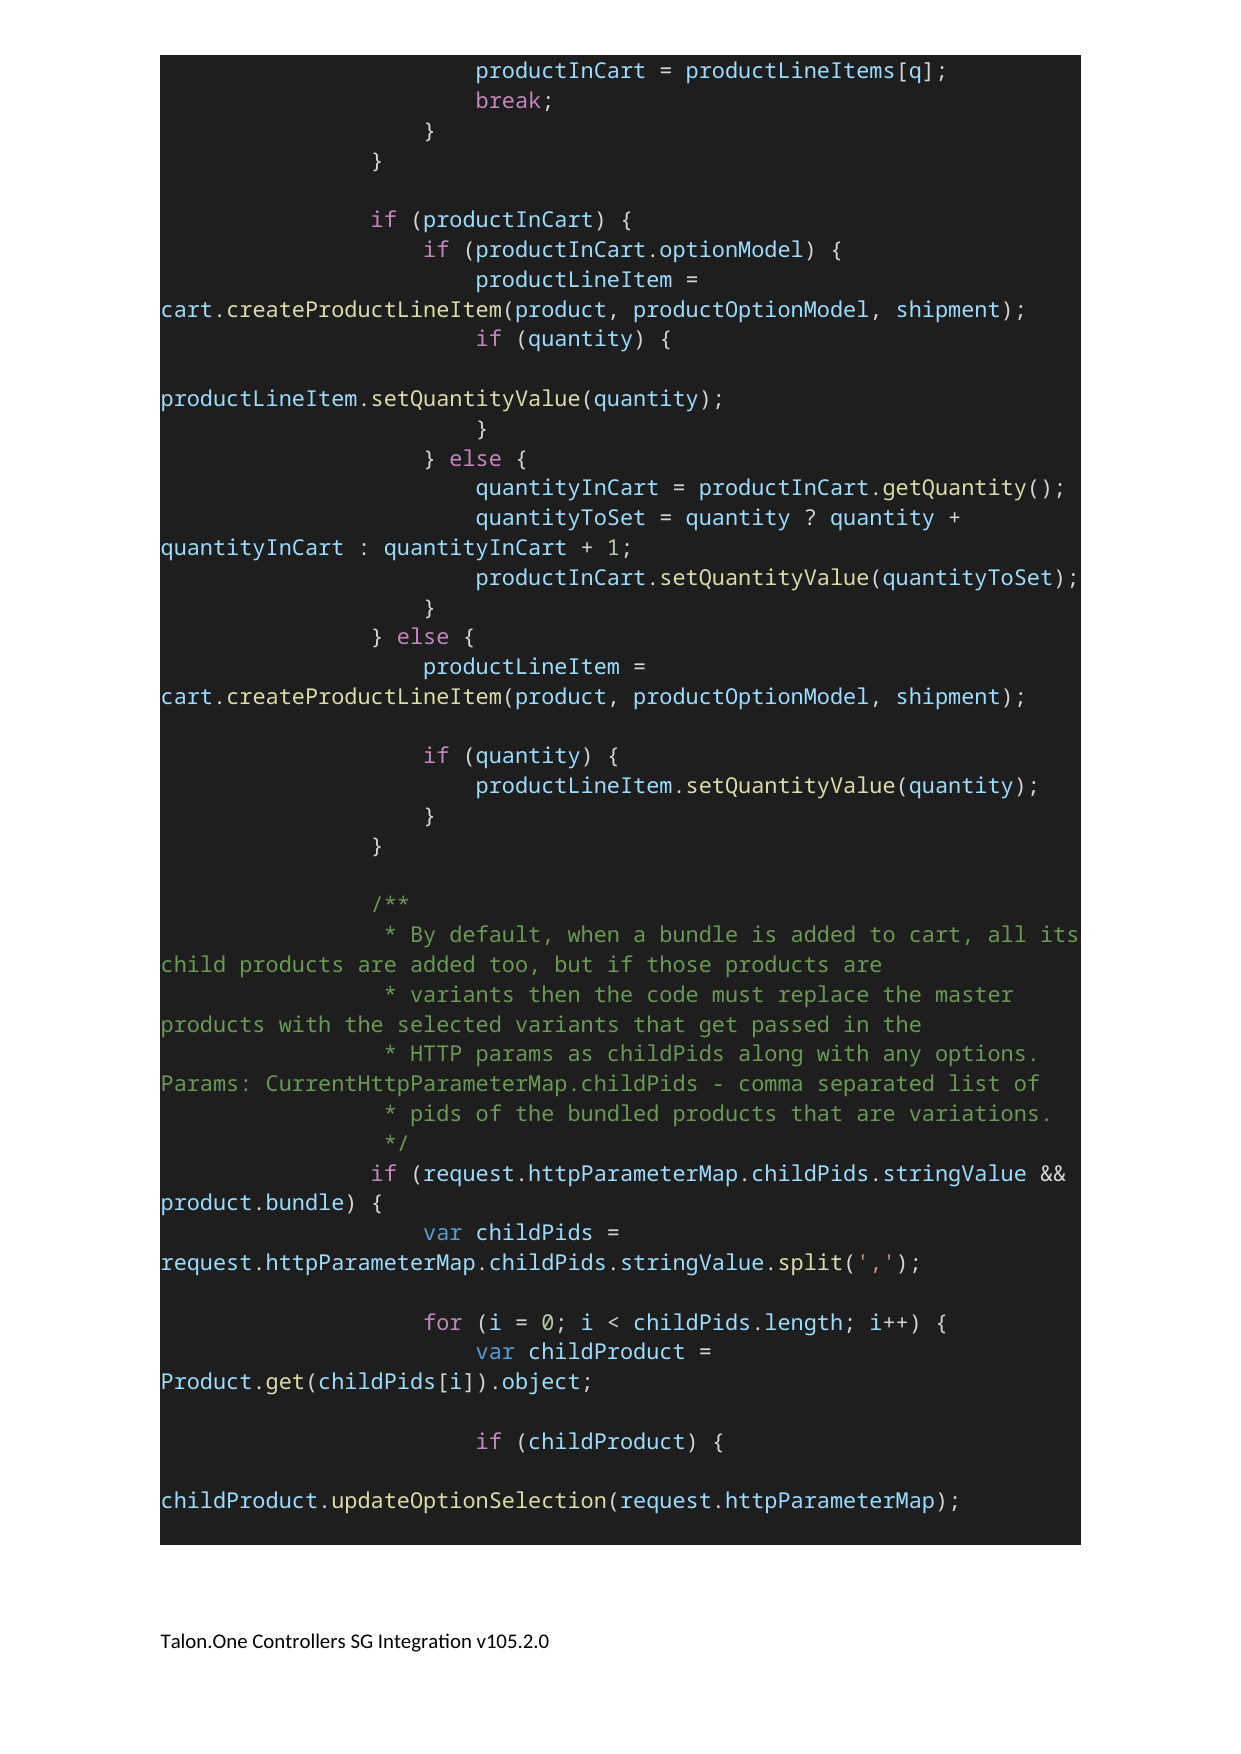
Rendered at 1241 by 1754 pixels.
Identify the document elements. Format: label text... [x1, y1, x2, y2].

text } [160, 413, 1081, 443]
text productLineItem.setQuantityValue(quantity); [160, 770, 1081, 800]
text * variants then the code must replace the master products with the selected variants that get passed in the [160, 979, 1081, 1038]
text } else { [160, 443, 1081, 472]
text productLineItem.setQuantityValue(quantity); [160, 353, 1081, 413]
text productInCart = productLineItems[q]; [160, 55, 1081, 85]
text } [160, 145, 1081, 174]
text break; [160, 85, 1081, 115]
text if (productInCart) { [160, 204, 1081, 234]
text var childPids = request.httpParameterMap.childPids.stringValue.split(','); [160, 1217, 1081, 1277]
text } [160, 115, 1081, 145]
text productLineItem = cart.createProductLineItem(product, productOptionModel, shipment); [160, 264, 1081, 323]
text } [160, 592, 1081, 621]
text productInCart.setQuantityValue(quantityToSet); [160, 562, 1081, 592]
text if (quantity) { [160, 323, 1081, 353]
text if (childProduct) { [160, 1426, 1081, 1456]
text */ [160, 1128, 1081, 1158]
text /** [160, 889, 1081, 919]
text } [160, 800, 1081, 830]
text if (productInCart.optionModel) { [160, 234, 1081, 264]
text quantityInCart = productInCart.getQuantity(); [160, 472, 1081, 502]
text if (quantity) { [160, 741, 1081, 770]
text productLineItem = cart.createProductLineItem(product, productOptionModel, shipment); [160, 651, 1081, 711]
text } [160, 830, 1081, 860]
text * pids of the bundled products that are variations. [160, 1098, 1081, 1128]
text quantityToSet = quantity ? quantity + quantityInCart : quantityInCart + 1; [160, 502, 1081, 562]
text if (request.httpParameterMap.childPids.stringValue && product.bundle) { [160, 1158, 1081, 1217]
text } else { [160, 621, 1081, 651]
text * HTTP params as childPids along with any options. Params: CurrentHttpParameterMap.childPids - comma separated list of [160, 1038, 1081, 1098]
text * By default, when a bundle is added to cart, all its child products are added too, but if those products are [160, 919, 1081, 979]
text var childProduct = Product.get(childPids[i]).object; [160, 1336, 1081, 1396]
text childProduct.updateOptionSelection(request.httpParameterMap); [160, 1456, 1081, 1515]
text for (i = 0; i < childPids.length; i++) { [160, 1307, 1081, 1336]
